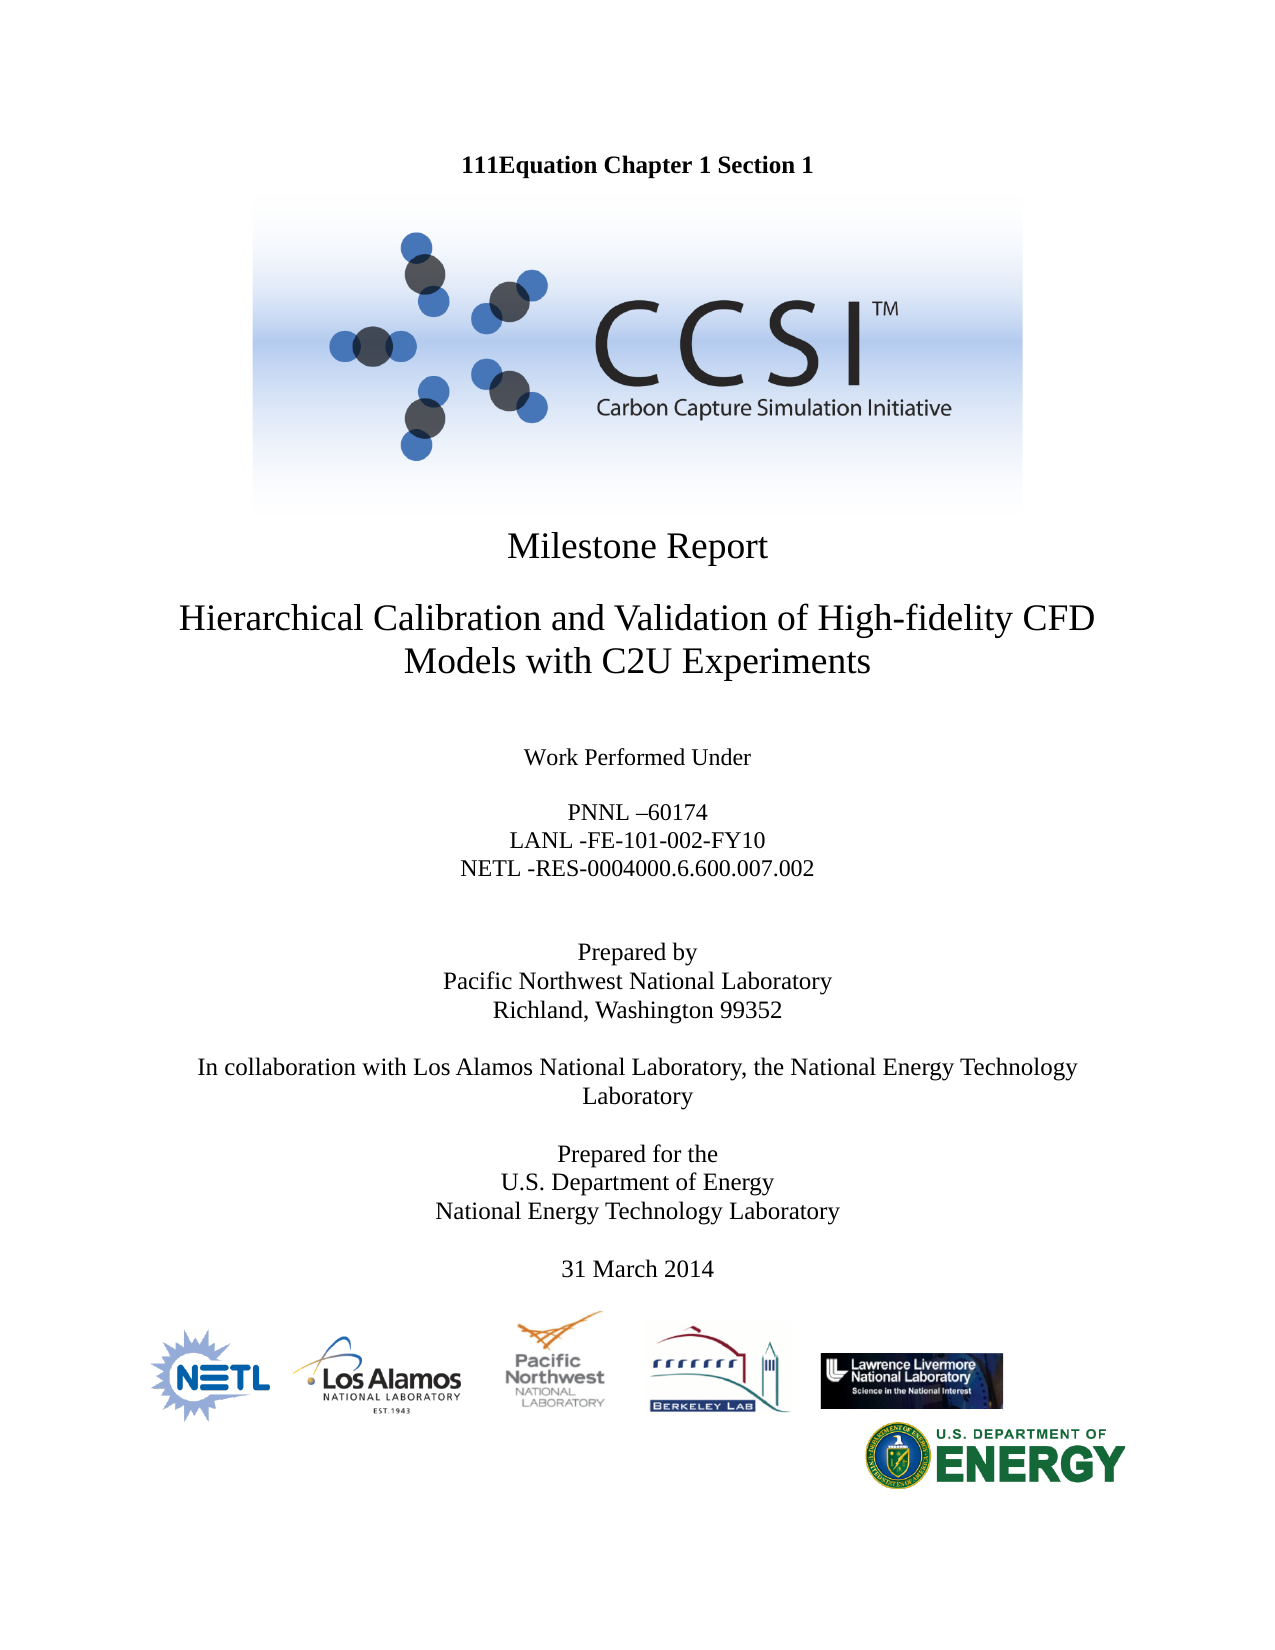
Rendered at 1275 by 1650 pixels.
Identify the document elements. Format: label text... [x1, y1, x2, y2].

text National Energy Technology Laboratory [150, 1196, 1125, 1225]
picture [252, 178, 1023, 524]
text Prepared for the [150, 1139, 1125, 1167]
picture [645, 1322, 792, 1414]
text Richland, Washington 99352 [150, 995, 1125, 1024]
text In collaboration with Los Alamos National Laboratory, the National Energy Technology Laboratory [150, 1052, 1125, 1110]
text NETL -RES-0004000.6.600.007.002 [150, 853, 1125, 881]
picture [865, 1422, 1125, 1489]
text Prepared by [150, 937, 1125, 966]
text 31 March 2014 [150, 1254, 1125, 1282]
text LANL -FE-101-002-FY10 [150, 826, 1125, 853]
text Milestone Report [150, 524, 1125, 567]
text PNNL –60174 [150, 798, 1125, 826]
picture [150, 1329, 270, 1422]
text Work Performed Under [150, 743, 1125, 771]
picture [820, 1353, 1004, 1409]
picture [291, 1335, 462, 1414]
text Pacific Northwest National Laboratory [150, 966, 1125, 995]
text U.S. Department of Energy [150, 1167, 1125, 1196]
picture [497, 1311, 612, 1414]
text Hierarchical Calibration and Validation of High-fidelity CFD Models with C2U Experiments [150, 596, 1125, 682]
